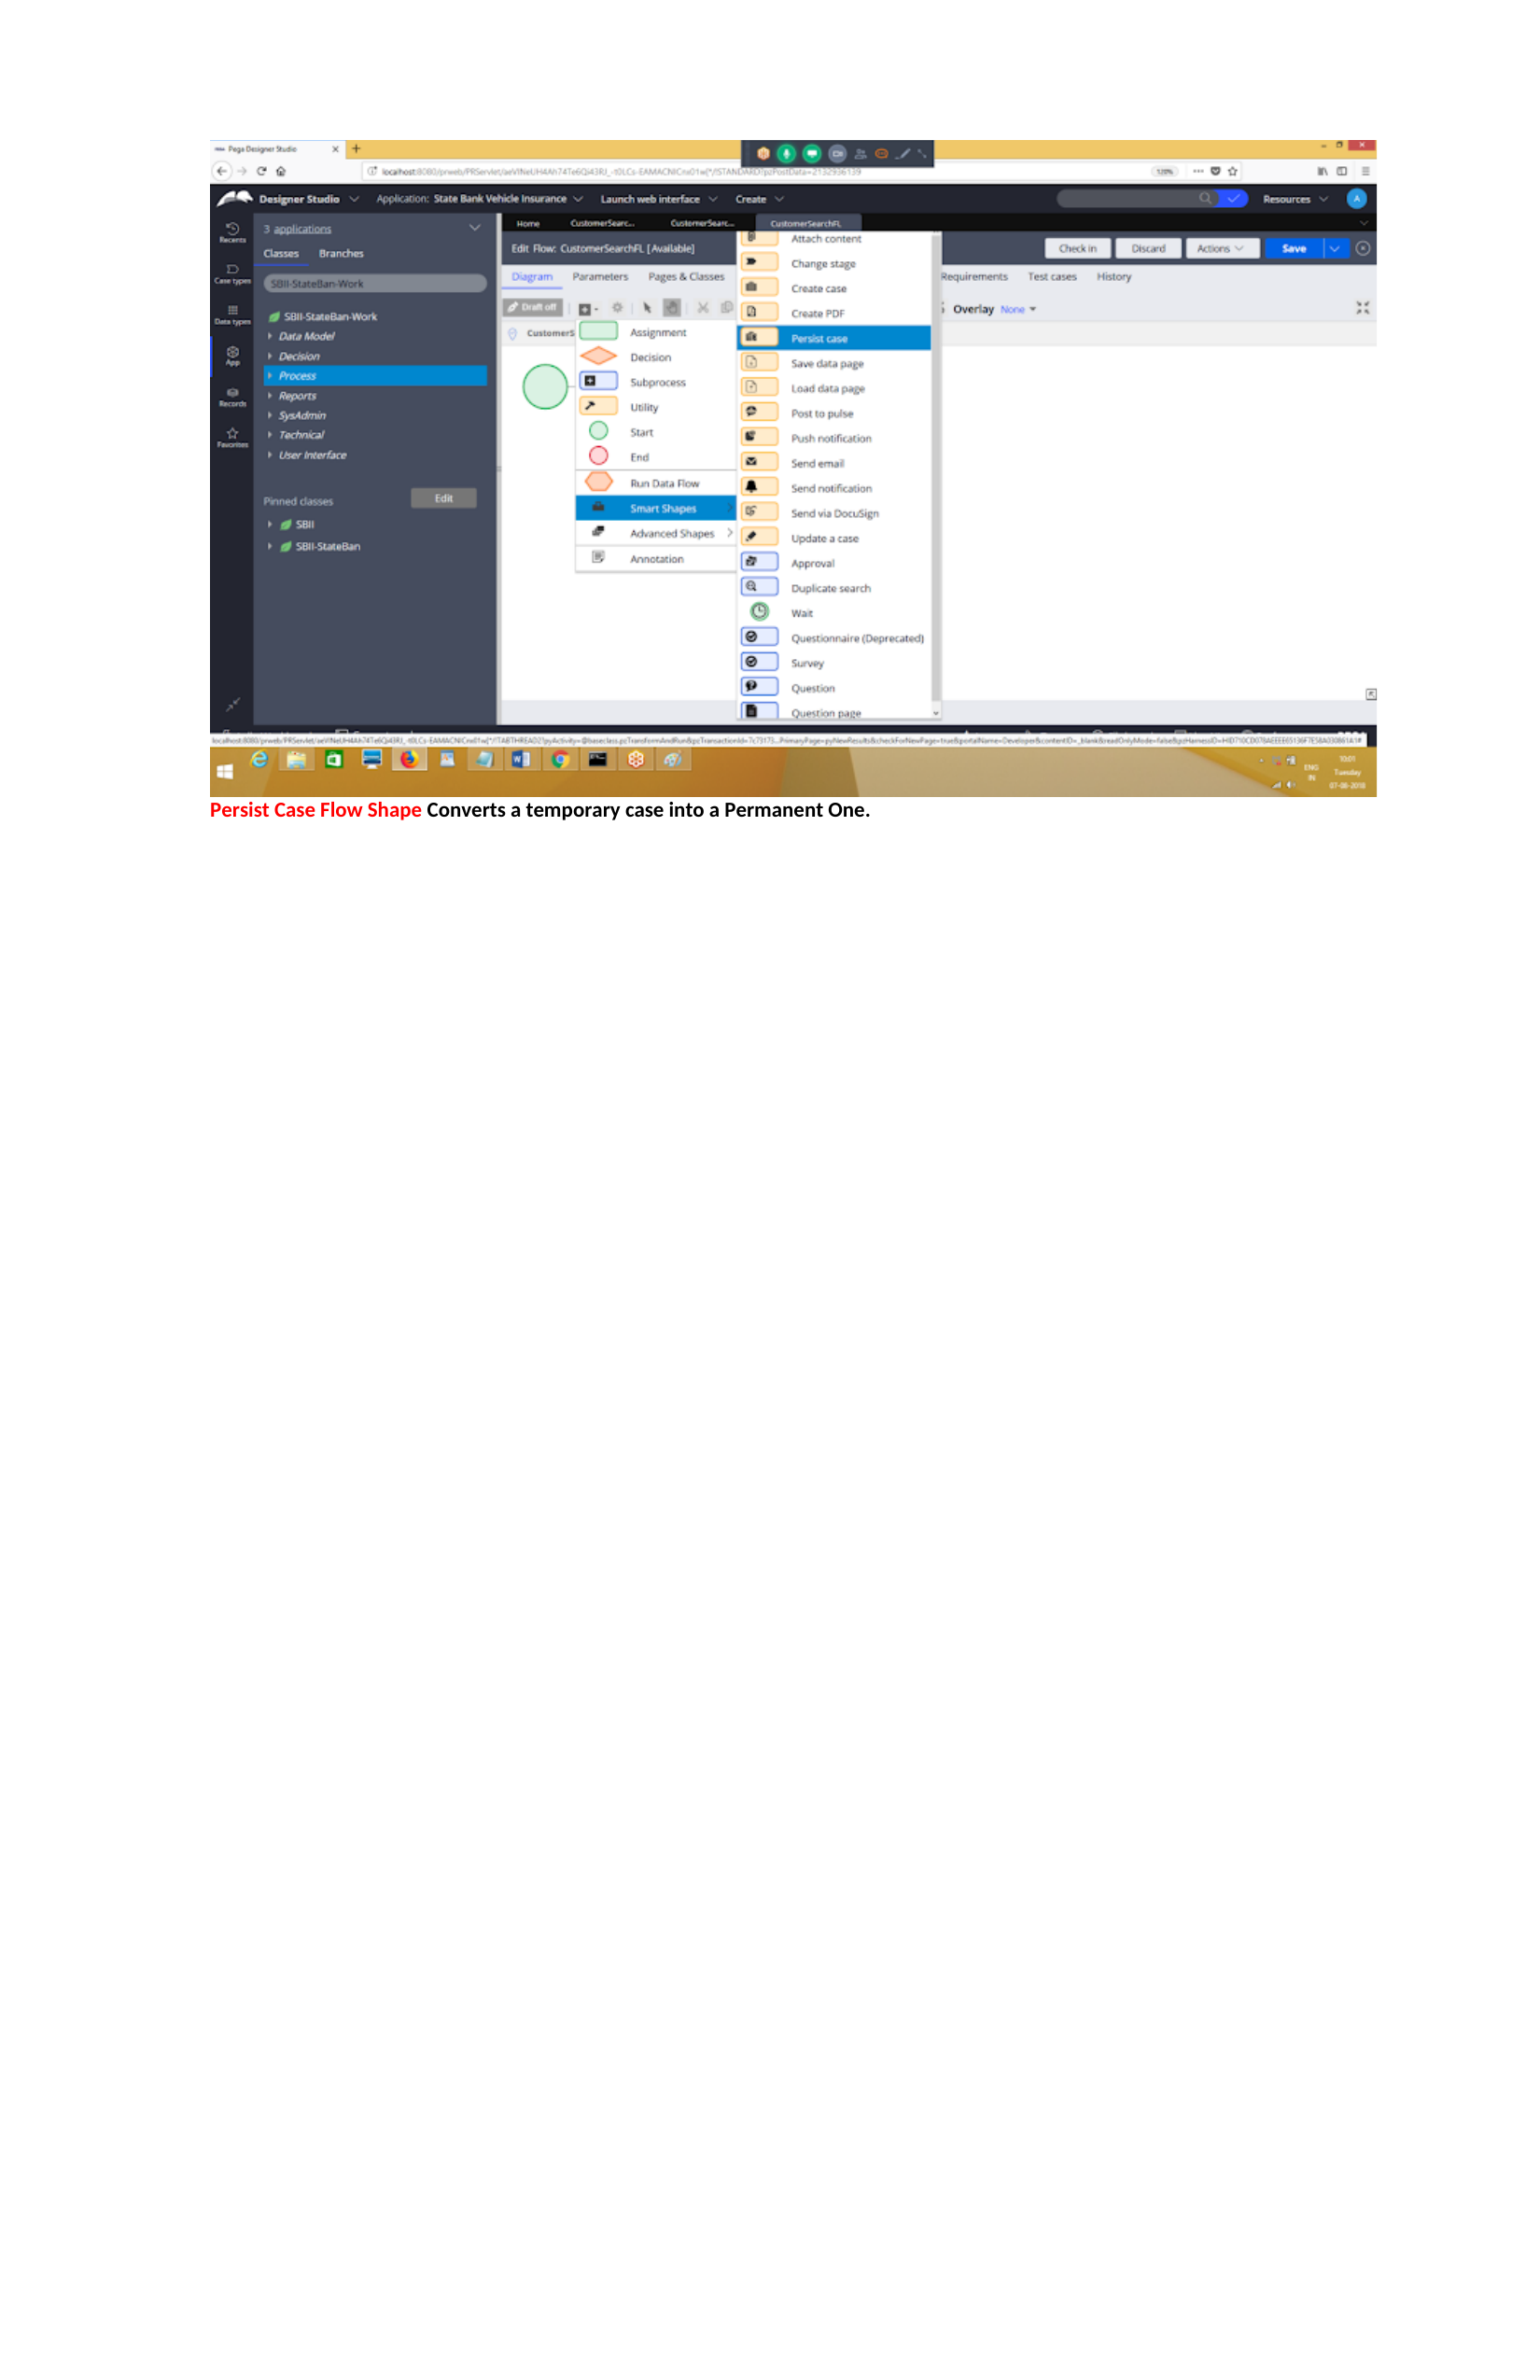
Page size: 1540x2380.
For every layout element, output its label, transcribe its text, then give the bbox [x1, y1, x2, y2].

picture [210, 140, 1377, 797]
text Persist Case Flow Shape Converts a temporary case into a Permanent One. [210, 796, 1400, 822]
